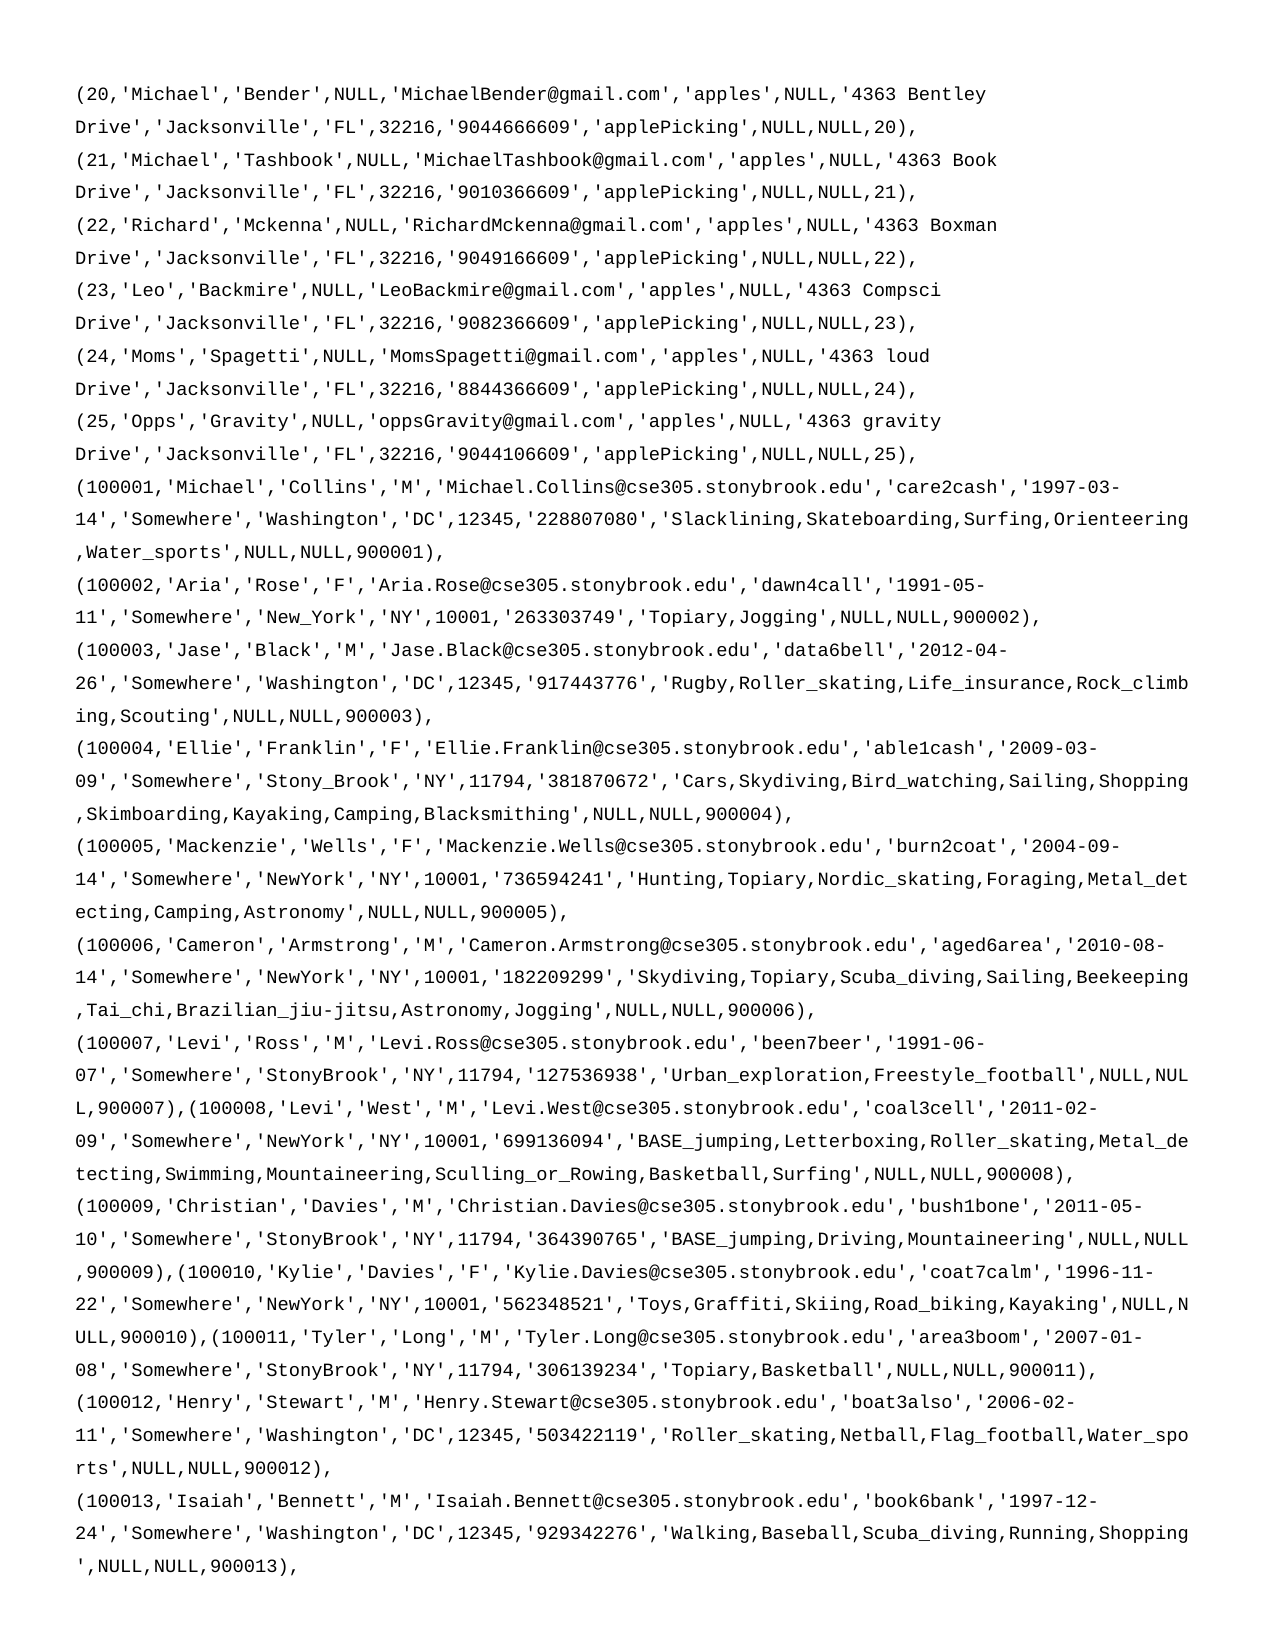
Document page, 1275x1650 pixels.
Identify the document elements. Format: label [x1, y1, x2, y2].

text [75, 74, 1196, 1579]
